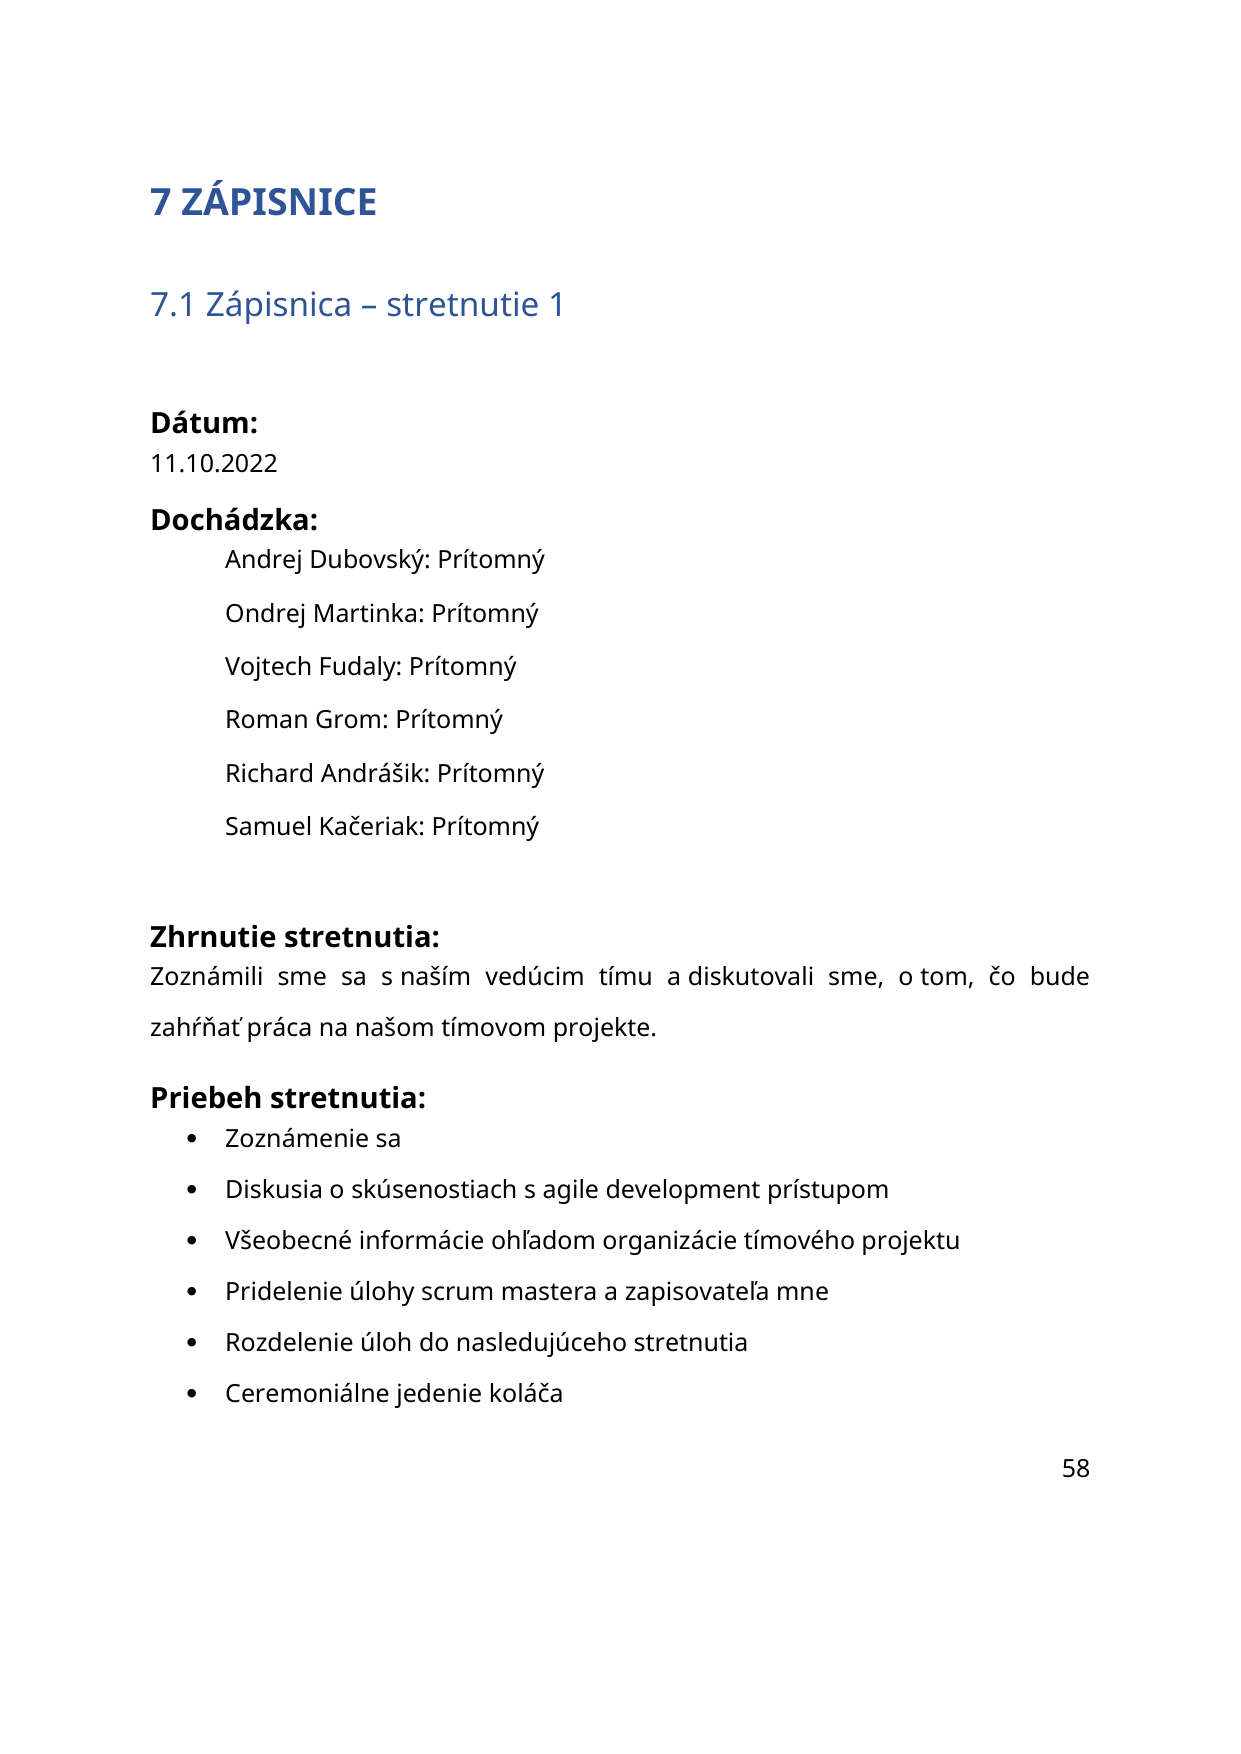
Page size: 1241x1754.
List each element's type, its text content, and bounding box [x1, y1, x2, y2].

list Zoznámenie sa [187, 1120, 1090, 1154]
text Vojtech Fudaly: Prítomný [225, 649, 1090, 683]
text 11.10.2022 [150, 446, 1090, 480]
list Ceremoniálne jedenie koláča [187, 1376, 1090, 1409]
subtitle Dochádzka: [150, 499, 1090, 539]
list Rozdelenie úloh do nasledujúceho stretnutia [187, 1324, 1090, 1358]
text Samuel Kačeriak: Prítomný [225, 809, 1090, 843]
subtitle 7 Zápisnice [150, 175, 1090, 226]
list Diskusia o skúsenostiach s agile development prístupom [187, 1171, 1090, 1205]
list Pridelenie úlohy scrum mastera a zapisovateľa mne [187, 1273, 1090, 1307]
text Ondrej Martinka: Prítomný [225, 595, 1090, 629]
subtitle Zhrnutie stretnutia: [150, 916, 1090, 956]
text Richard Andrášik: Prítomný [225, 756, 1090, 790]
text Roman Grom: Prítomný [225, 702, 1090, 736]
text Andrej Dubovský: Prítomný [225, 542, 1090, 576]
subtitle Dátum: [150, 403, 1090, 442]
subtitle Priebeh stretnutia: [150, 1077, 1090, 1117]
subtitle 7.1 Zápisnica – stretnutie 1 [150, 281, 1090, 327]
list Všeobecné informácie ohľadom organizácie tímového projektu [187, 1222, 1090, 1256]
text Zoznámili sme sa s naším vedúcim tímu a diskutovali sme, o tom, čo bude zahŕňať práca na našom tímovom projekte. [150, 959, 1090, 1044]
